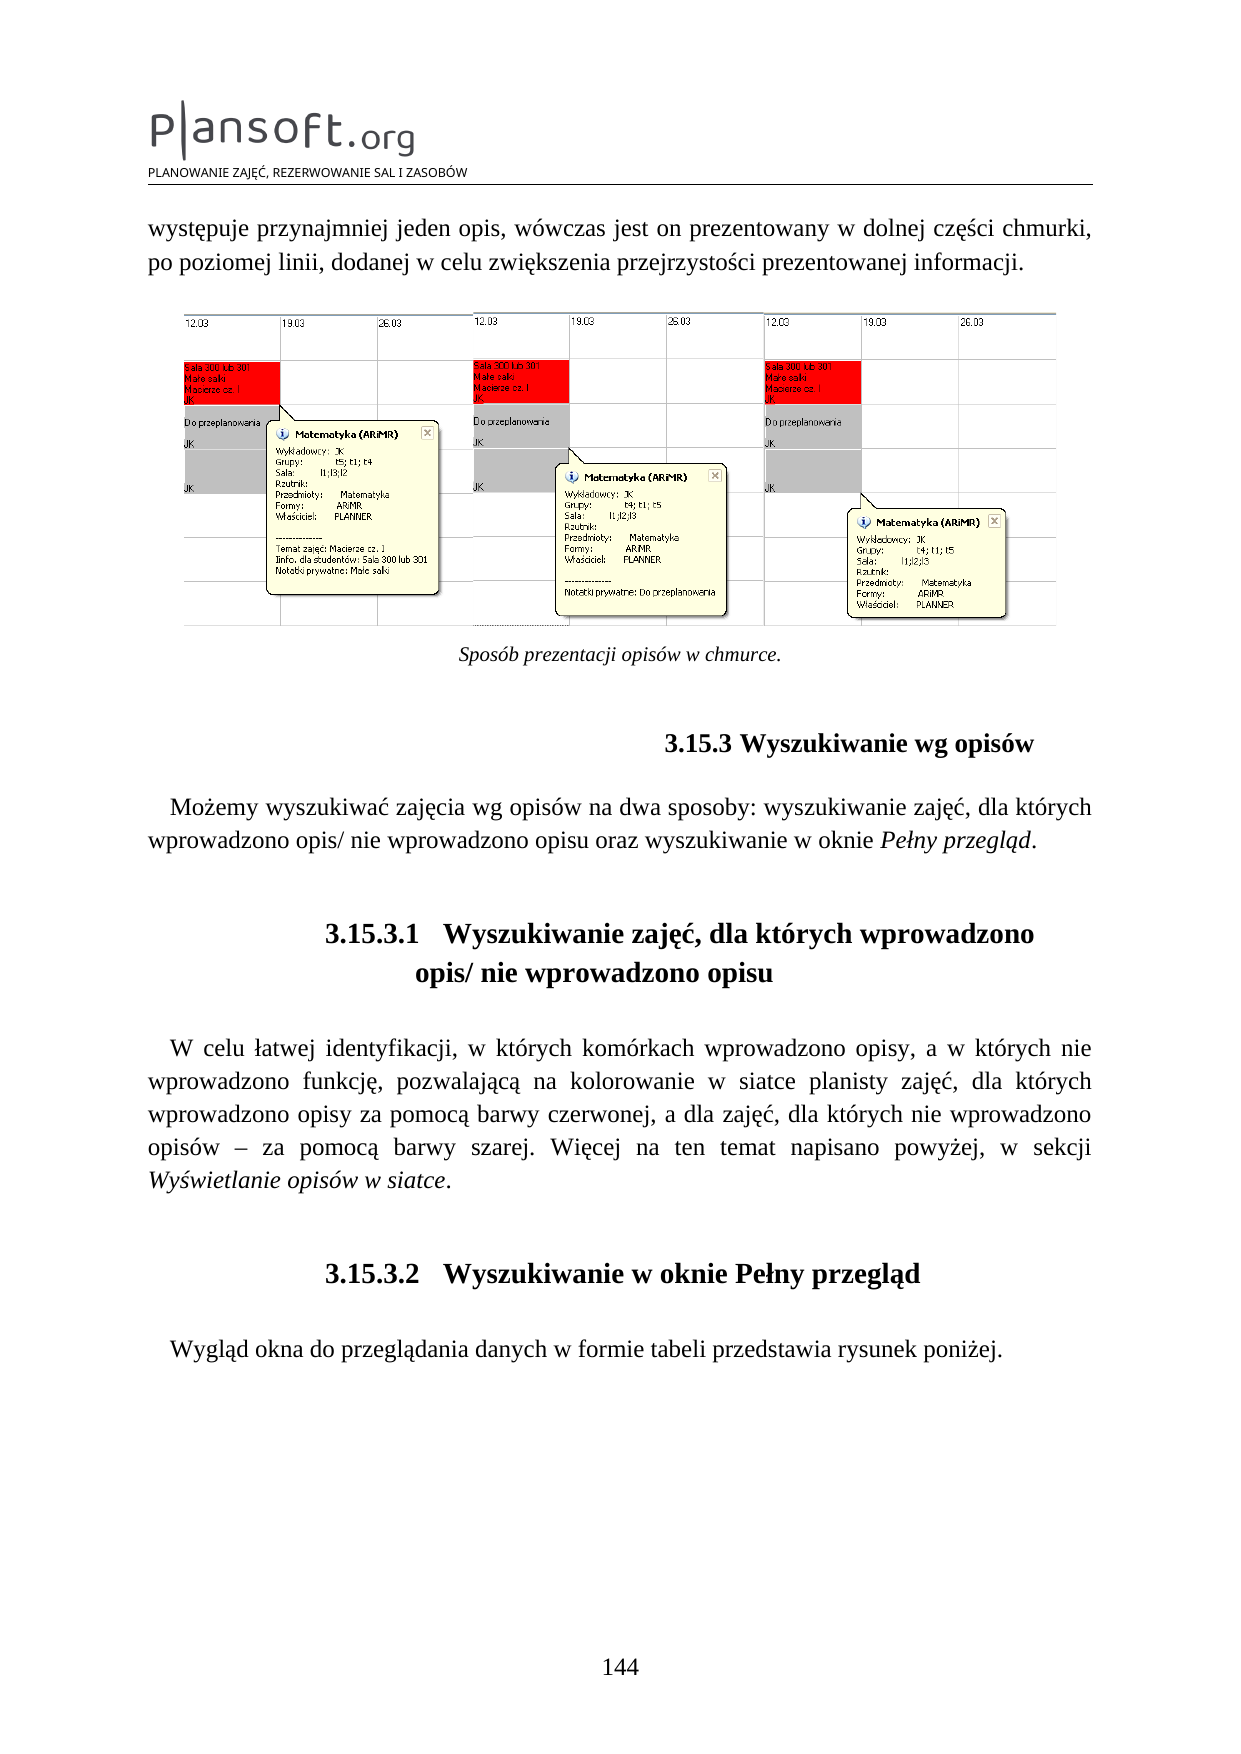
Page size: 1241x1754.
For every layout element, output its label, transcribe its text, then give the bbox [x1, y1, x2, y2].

text W celu łatwej identyfikacji, w których komórkach wprowadzono opisy, a w których nie wprowadzono funkcję, pozwalającą na kolorowanie w siatce planisty zajęć, dla których wprowadzono opisy za pomocą barwy czerwonej, a dla zajęć, dla których nie wprowadzono opisów – za pomocą barwy szarej. Więcej na ten temat napisano powyżej, w sekcji Wyświetlanie opisów w siatce. [148, 1033, 1093, 1194]
text Możemy wyszukiwać zajęcia wg opisów na dwa sposoby: wyszukiwanie zajęć, dla których wprowadzono opis/ nie wprowadzono opisu oraz wyszukiwanie w oknie Pełny przegląd. [148, 792, 1093, 854]
text Sposób prezentacji opisów w chmurce. [148, 642, 1093, 666]
picture [184, 312, 1057, 626]
subtitle Wyszukiwanie w oknie Pełny przegląd [325, 1256, 1093, 1289]
subtitle Wyszukiwanie wg opisów [664, 727, 1093, 759]
text Wygląd okna do przeglądania danych w formie tabeli przedstawia rysunek poniżej. [148, 1334, 1093, 1362]
picture [147, 73, 418, 165]
subtitle Wyszukiwanie zajęć, dla których wprowadzono opis/ nie wprowadzono opisu [325, 916, 1093, 988]
